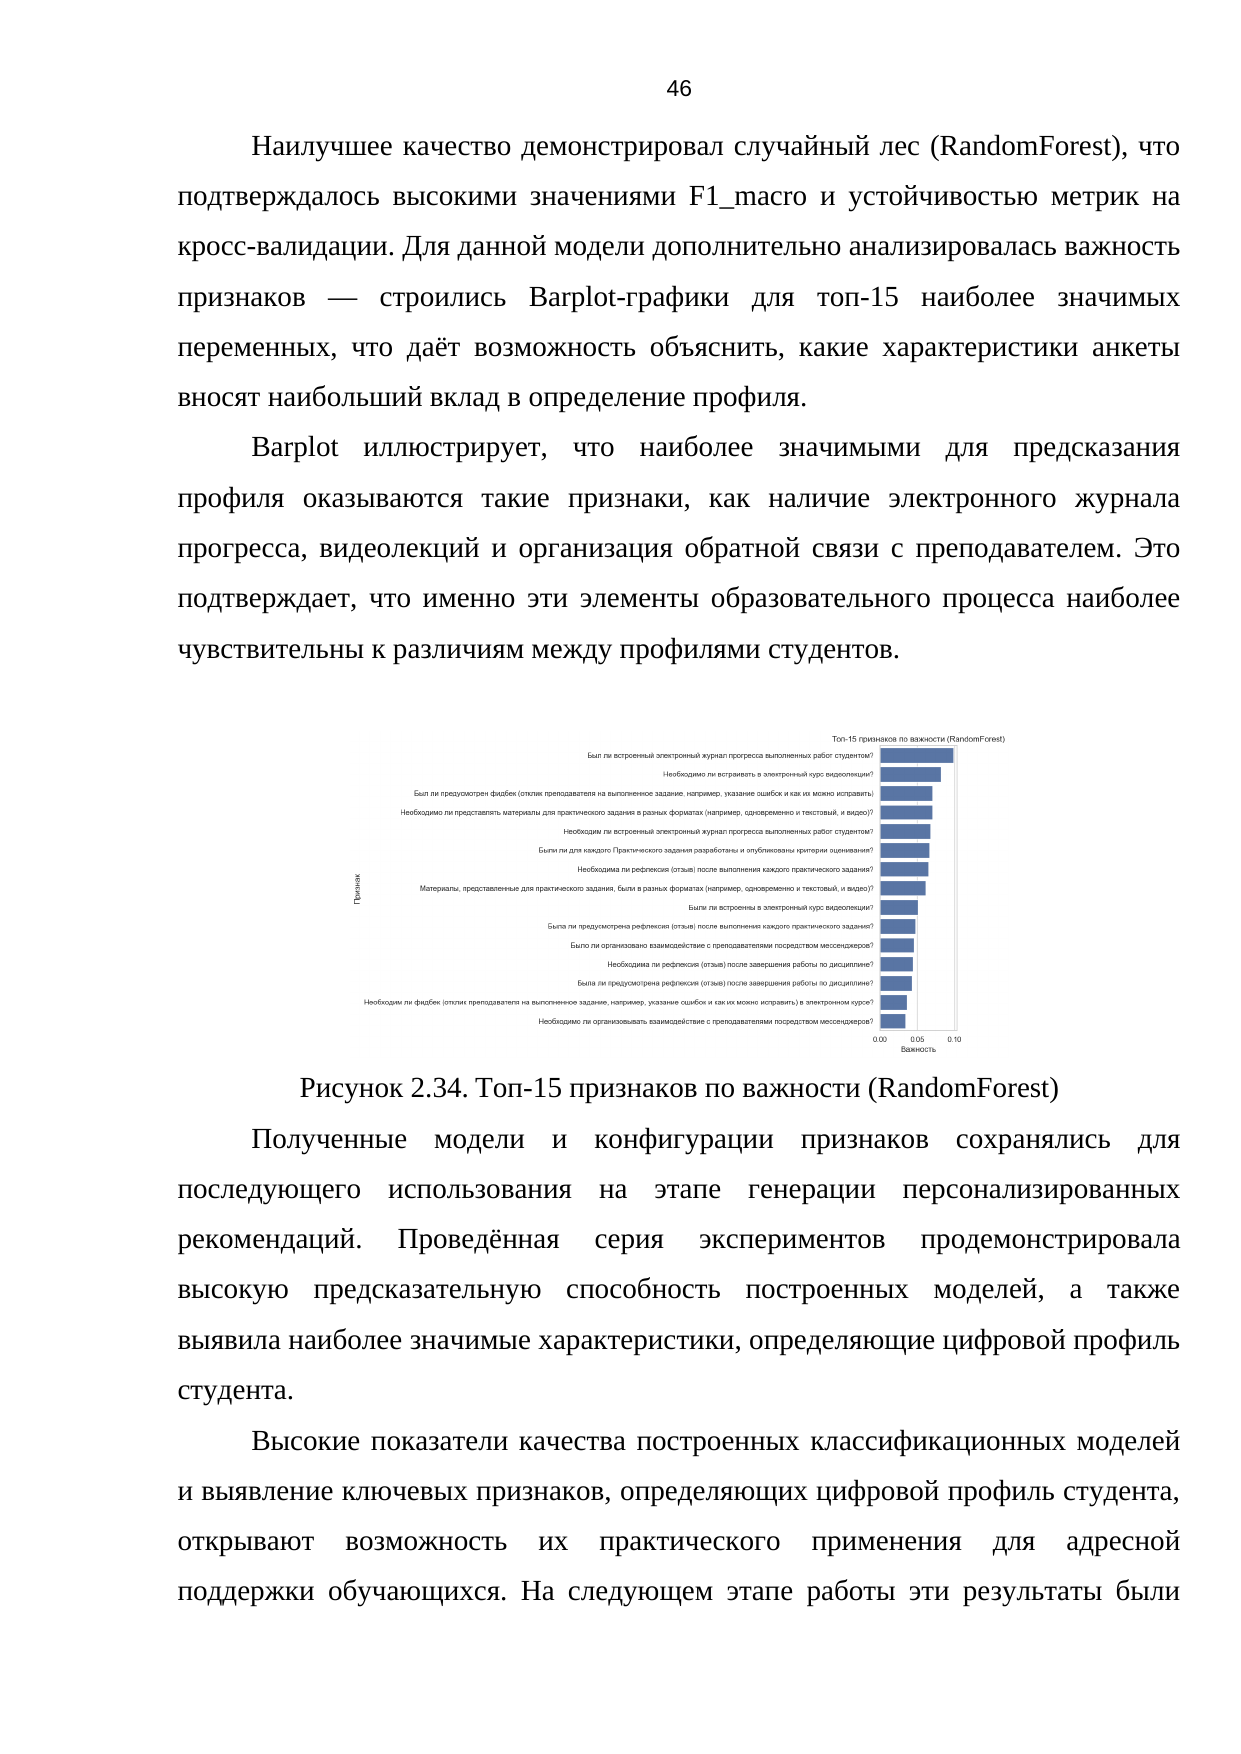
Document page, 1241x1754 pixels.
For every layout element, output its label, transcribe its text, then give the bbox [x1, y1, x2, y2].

text Рисунок 2.34. Топ-15 признаков по важности (RandomForest) [177, 1070, 1181, 1104]
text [177, 1423, 1181, 1607]
text Наилучшее качество демонстрировал случайный лес (RandomForest), что подтверждалось высокими значениями F1_macro и устойчивостью метрик на кросс-валидации. Для данной модели дополнительно анализировалась важность признаков — строились Barplot-графики для топ-15 наиболее значимых переменных, что даёт возможность объяснить, какие характеристики анкеты вносят наибольший вклад в определение профиля. [177, 128, 1181, 413]
text Полученные модели и конфигурации признаков сохранялись для последующего использования на этапе генерации персонализированных рекомендаций. Проведённая серия экспериментов продемонстрировала высокую предсказательную способность построенных моделей, а также выявила наиболее значимые характеристики, определяющие цифровой профиль студента. [177, 1121, 1181, 1406]
picture [349, 731, 1009, 1058]
text Barplot иллюстрирует, что наиболее значимыми для предсказания профиля оказываются такие признаки, как наличие электронного журнала прогресса, видеолекций и организация обратной связи с преподавателем. Это подтверждает, что именно эти элементы образовательного процесса наиболее чувствительны к различиям между профилями студентов. [177, 429, 1181, 664]
